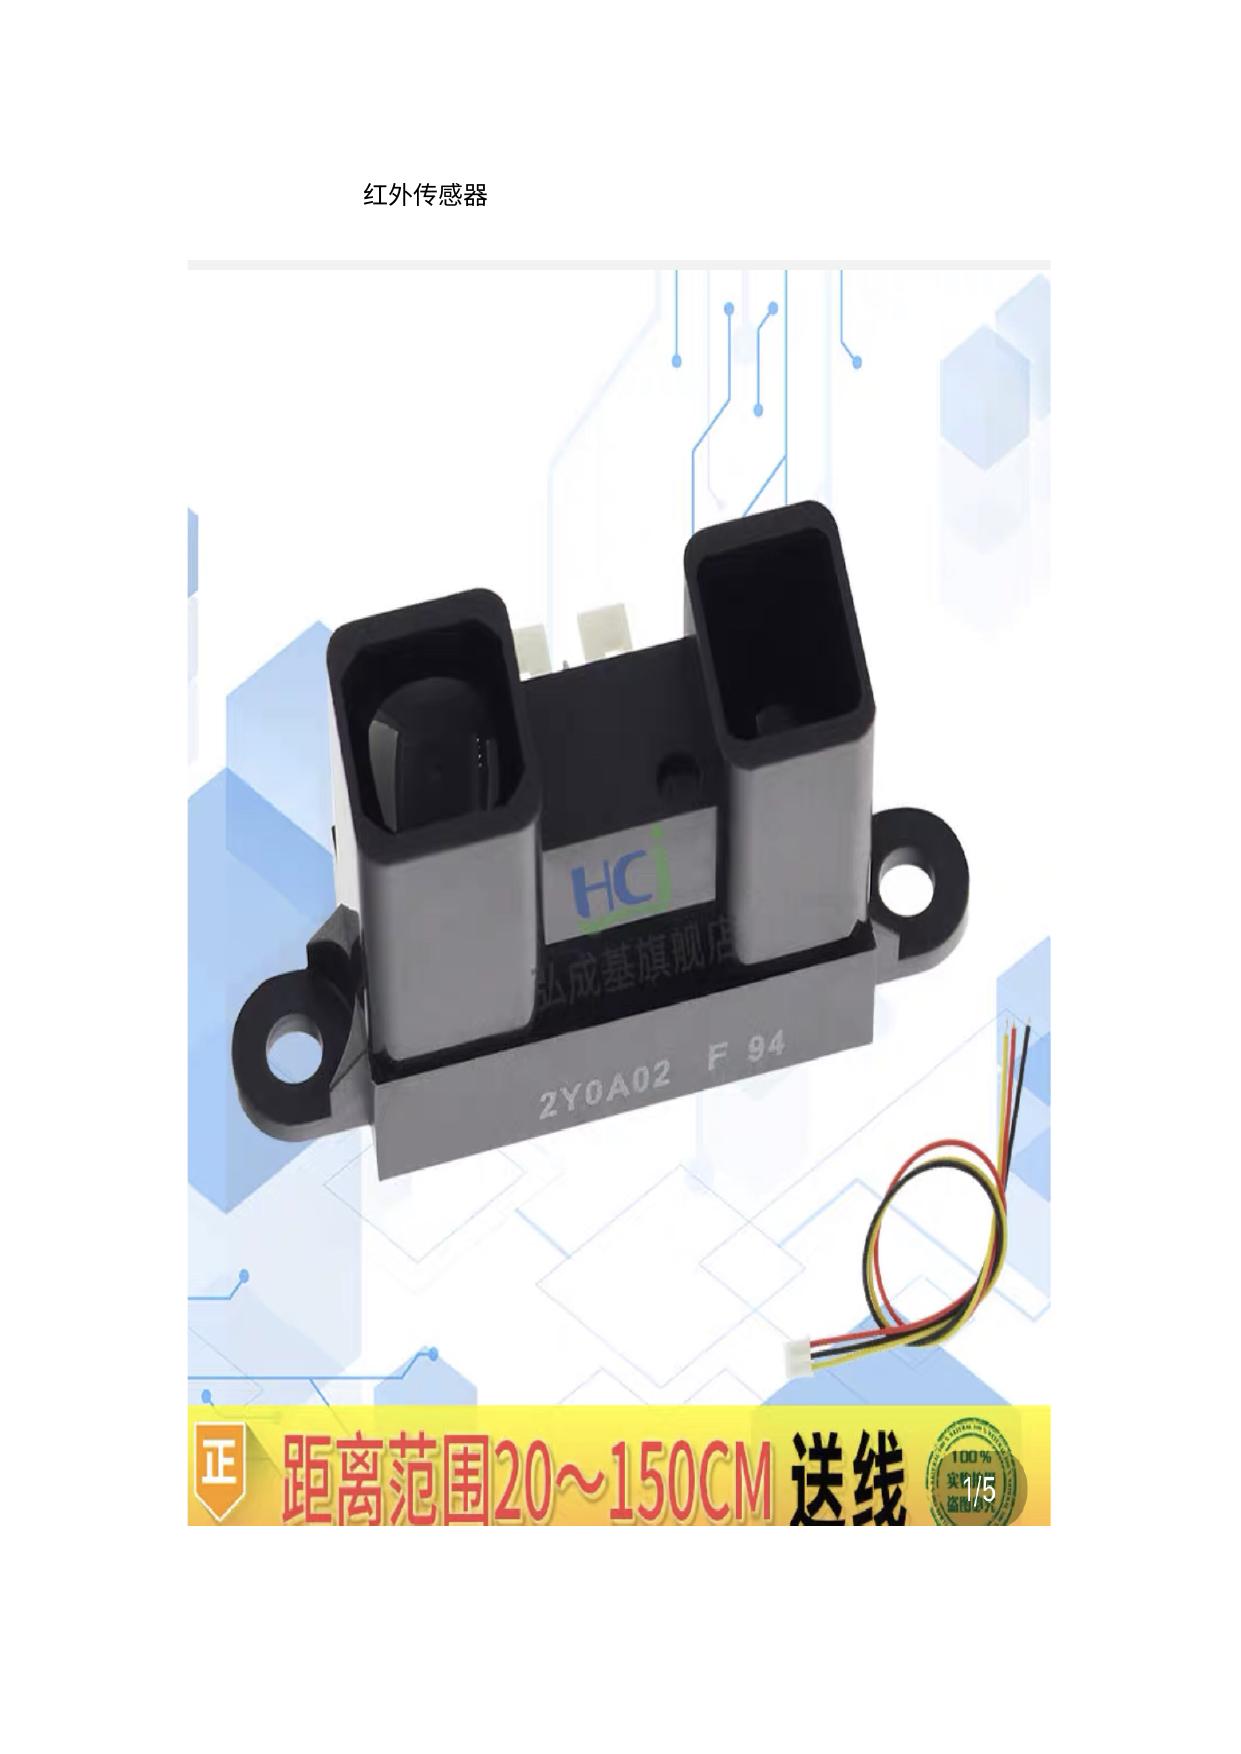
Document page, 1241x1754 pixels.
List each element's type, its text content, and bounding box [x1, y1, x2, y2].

text 红外传感器 [187, 172, 1053, 216]
picture [187, 260, 1051, 1526]
